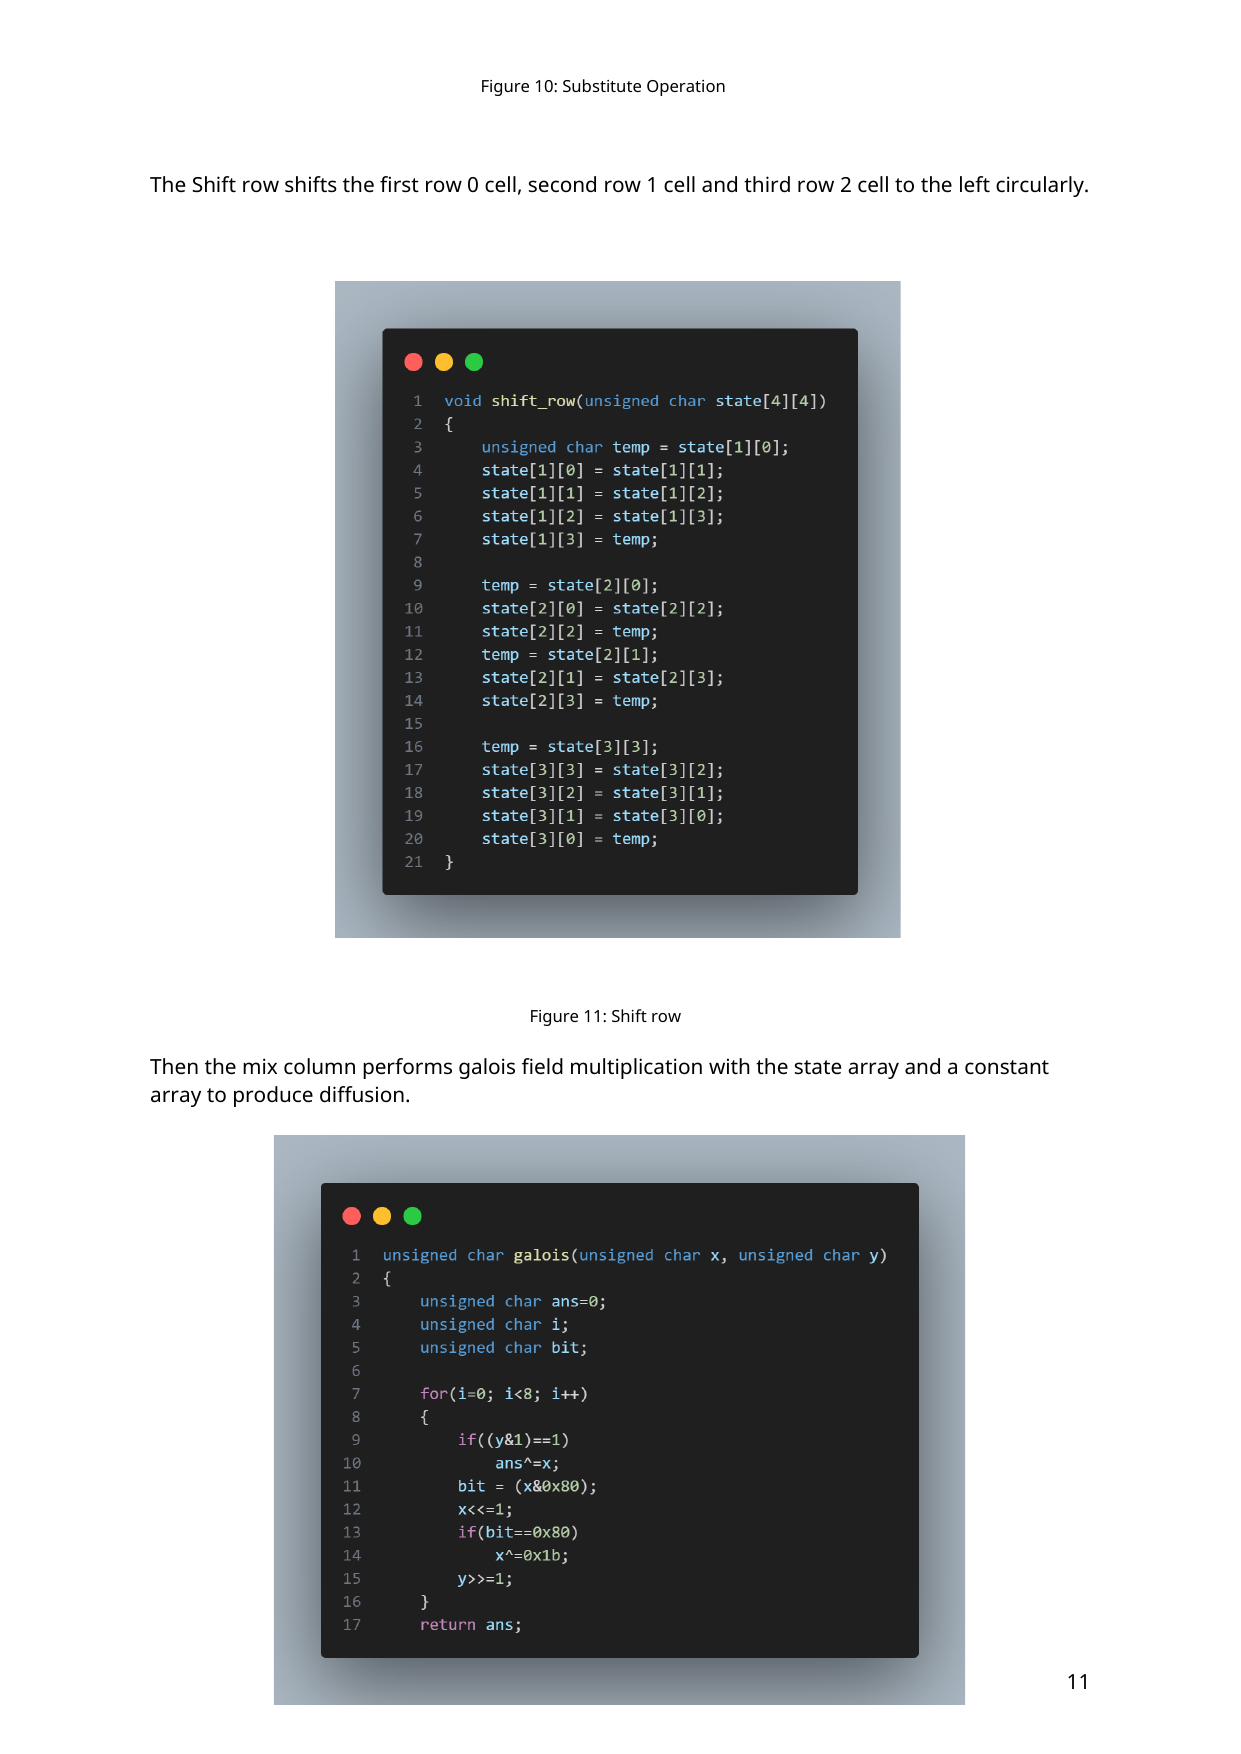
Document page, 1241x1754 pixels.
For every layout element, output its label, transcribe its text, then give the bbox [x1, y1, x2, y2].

subtitle Then the mix column performs galois field multiplication with the state array and a constant array to produce diffusion. [150, 1052, 1090, 1109]
subtitle Figure 11: Shift row [150, 1004, 1090, 1027]
subtitle The Shift row shifts the first row 0 cell, second row 1 cell and third row 2 cell to the left circularly. [150, 170, 1090, 199]
picture [273, 1135, 966, 1705]
picture [335, 281, 900, 938]
subtitle Figure 10: Substitute Operation [450, 75, 1090, 98]
